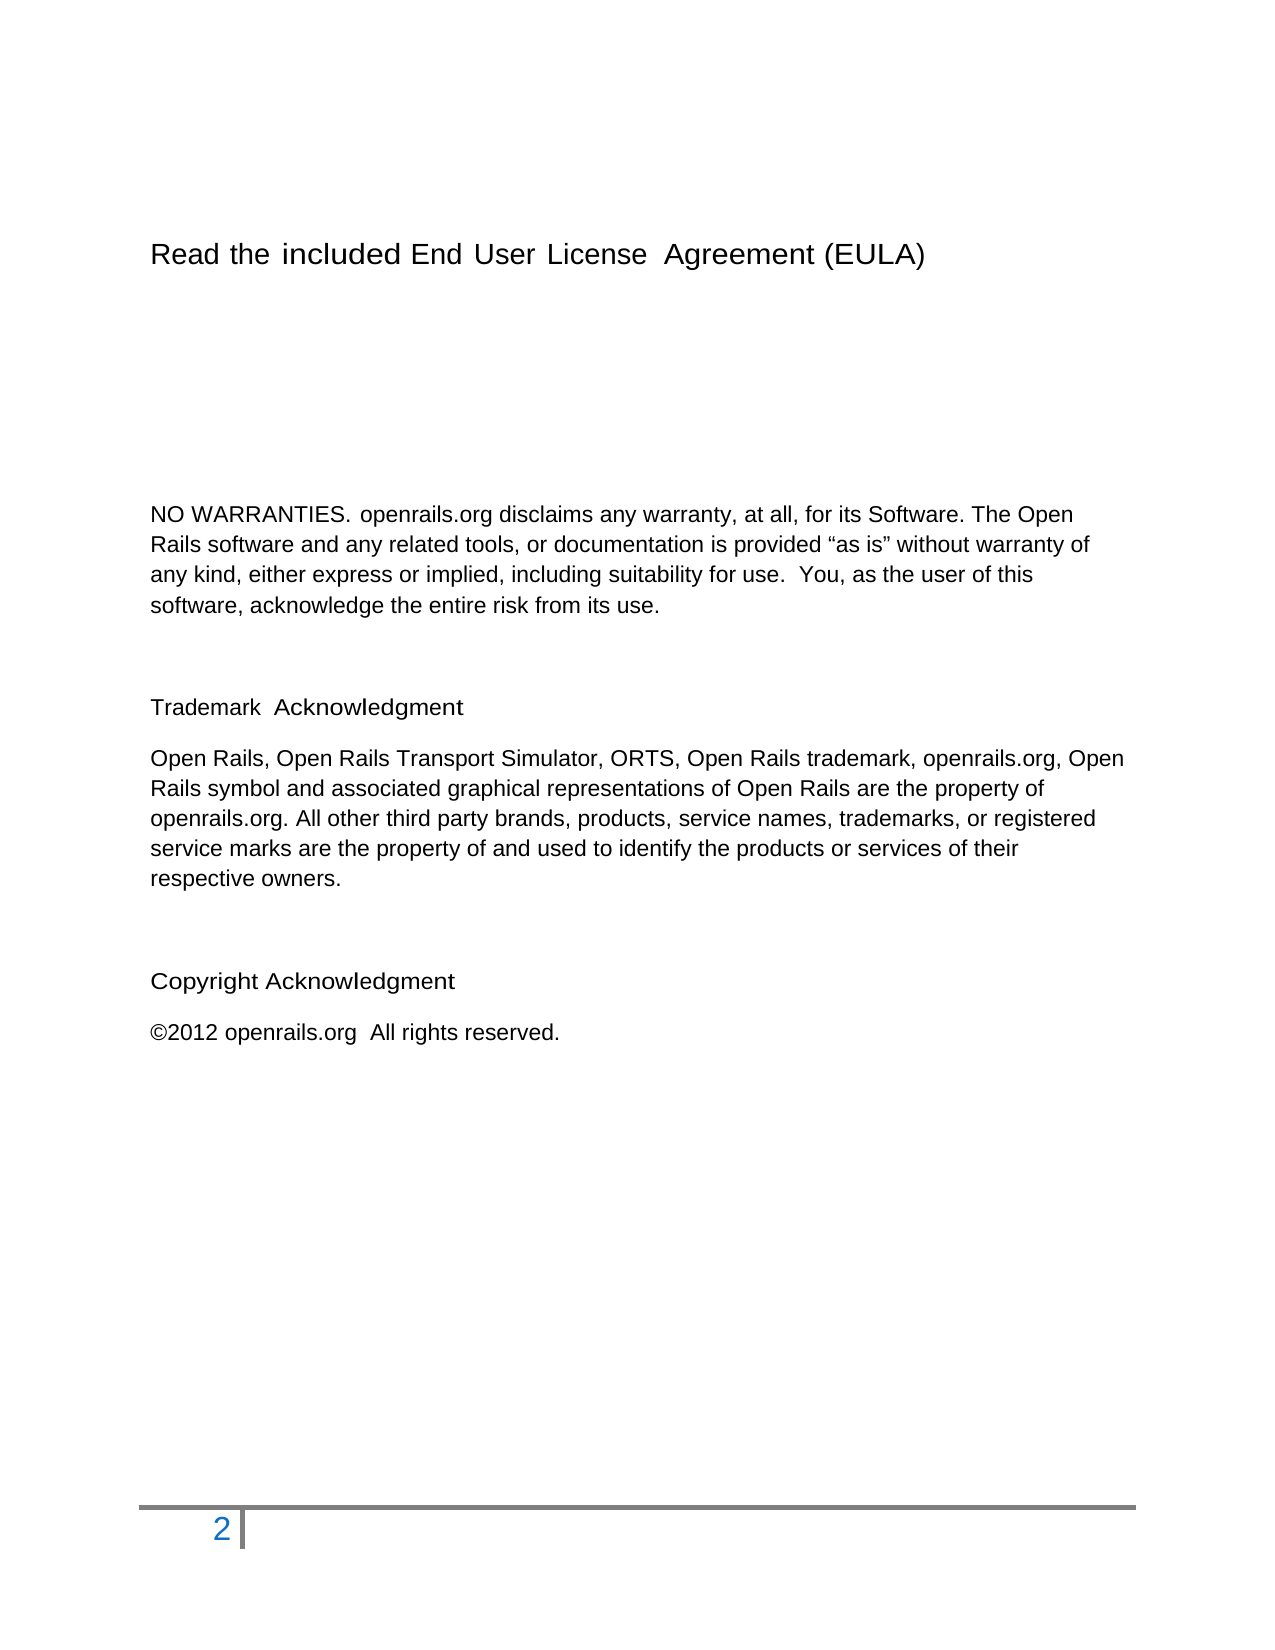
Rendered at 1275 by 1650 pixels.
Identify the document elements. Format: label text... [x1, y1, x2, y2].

text Trademark Acknowledgment [150, 694, 1152, 720]
text Copyright Acknowledgment [150, 968, 1152, 994]
text Read the included End User License Agreement (EULA) [150, 237, 1152, 271]
text NO WARRANTIES. openrails.org disclaims any warranty, at all, for its Software. The Open Rails software and any related tools, or documentation is provided “as is” without warranty of any kind, either express or implied, including suitability for use. You, as the user of this software, acknowledge the entire risk from its use. [150, 501, 1094, 618]
text ©2012 openrails.org All rights reserved. [150, 1019, 1152, 1045]
text respective owners. [150, 865, 1152, 891]
text Open Rails, Open Rails Transport Simulator, ORTS, Open Rails trademark, openrails.org, Open Rails symbol and associated graphical representations of Open Rails are the property of openrails.org. All other third party brands, products, service names, trademarks, or registered service marks are the property of and used to identify the products or services of their [150, 745, 1129, 861]
